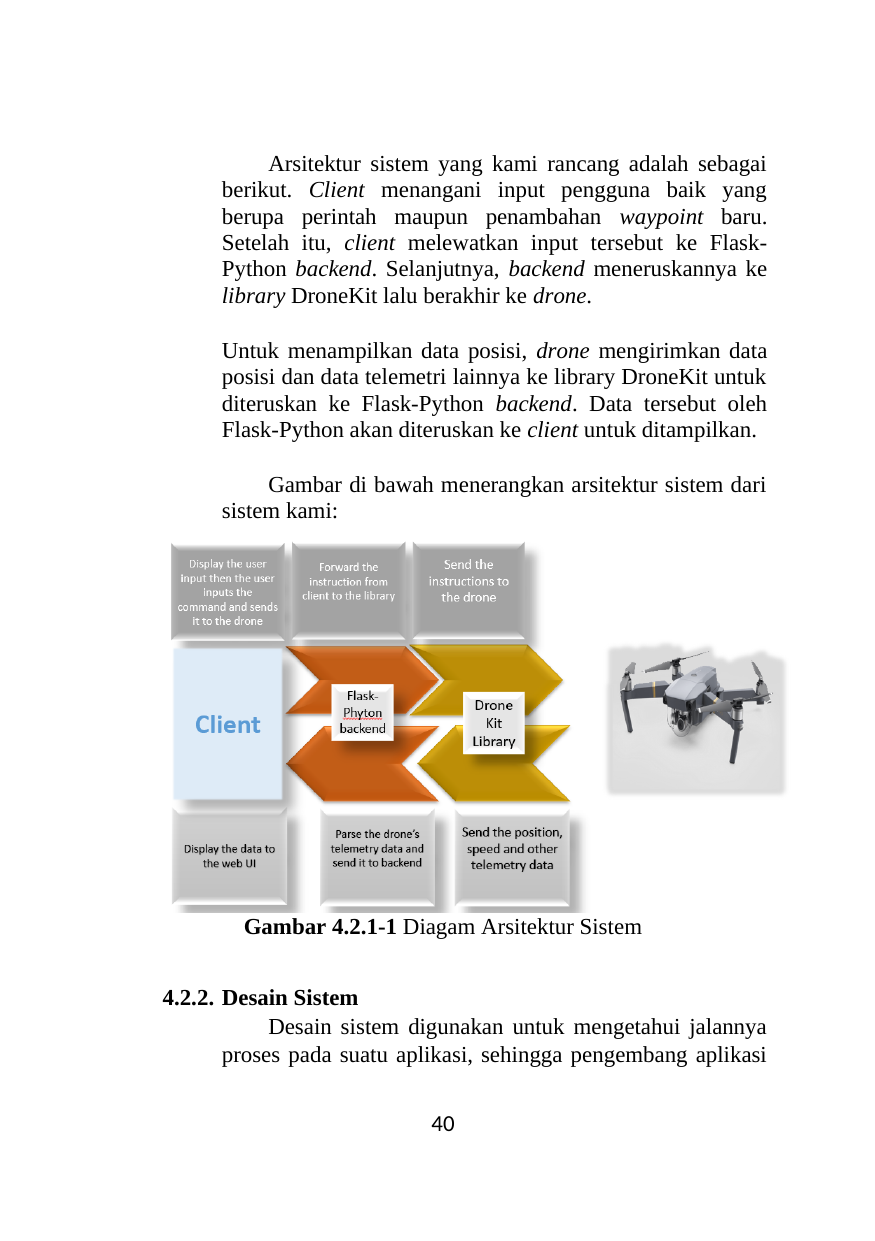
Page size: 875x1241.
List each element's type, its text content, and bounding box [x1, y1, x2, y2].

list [222, 1013, 767, 1067]
list Gambar di bawah menerangkan arsitektur sistem dari sistem kami: [222, 471, 767, 523]
text Gambar 4.2.1-1 Diagam Arsitektur Sistem [118, 913, 767, 939]
picture [155, 523, 804, 913]
list Desain Sistem [162, 984, 767, 1011]
list Untuk menampilkan data posisi, drone mengirimkan data posisi dan data telemetri lainnya ke library DroneKit untuk diteruskan ke Flask-Python backend. Data tersebut oleh Flask-Python akan diteruskan ke client untuk ditampilkan. [222, 337, 767, 442]
list Arsitektur sistem yang kami rancang adalah sebagai berikut. Client menangani input pengguna baik yang berupa perintah maupun penambahan waypoint baru. Setelah itu, client melewatkan input tersebut ke Flask-Python backend. Selanjutnya, backend meneruskannya ke library DroneKit lalu berakhir ke drone. [222, 150, 767, 308]
